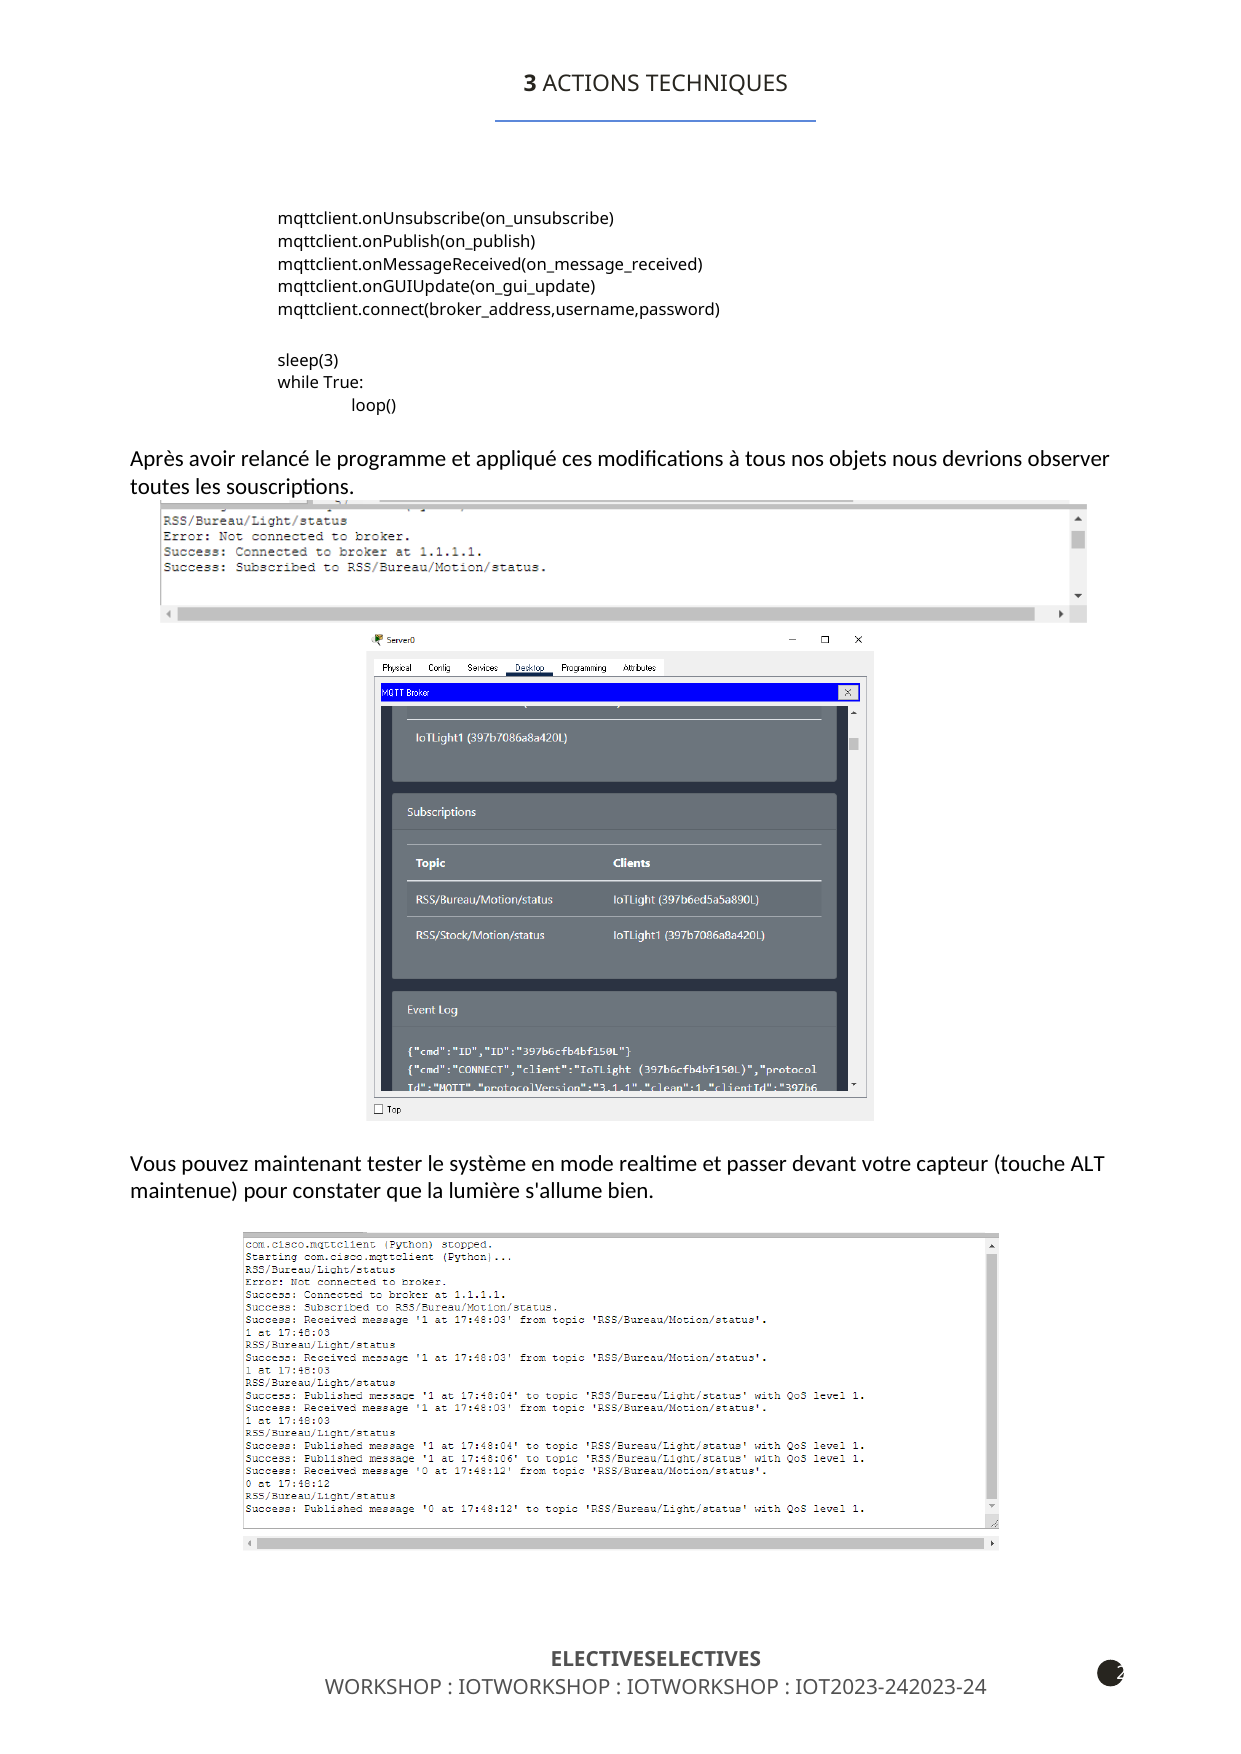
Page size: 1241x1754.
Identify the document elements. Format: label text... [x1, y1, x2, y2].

text while True: [204, 371, 1110, 394]
picture [151, 500, 1090, 1121]
text mqttclient.onGUIUpdate(on_gui_update) [204, 275, 1110, 298]
text mqttclient.onUnsubscribe(on_unsubscribe) [204, 207, 1110, 229]
text loop() [204, 394, 1110, 416]
text Vous pouvez maintenant tester le système en mode realtime et passer devant votre capteur (touche ALT maintenue) pour constater que la lumière s'allume bien. [130, 1149, 1110, 1205]
text mqttclient.onMessageReceived(on_message_received) [204, 252, 1110, 275]
text sleep(3) [204, 348, 1110, 371]
text mqttclient.onPublish(on_publish) [204, 229, 1110, 252]
text Après avoir relancé le programme et appliqué ces modifications à tous nos objets nous devrions observer toutes les souscriptions. [130, 444, 1110, 501]
text mqttclient.connect(broker_address,username,password) [204, 298, 1110, 320]
picture [238, 1232, 1002, 1551]
